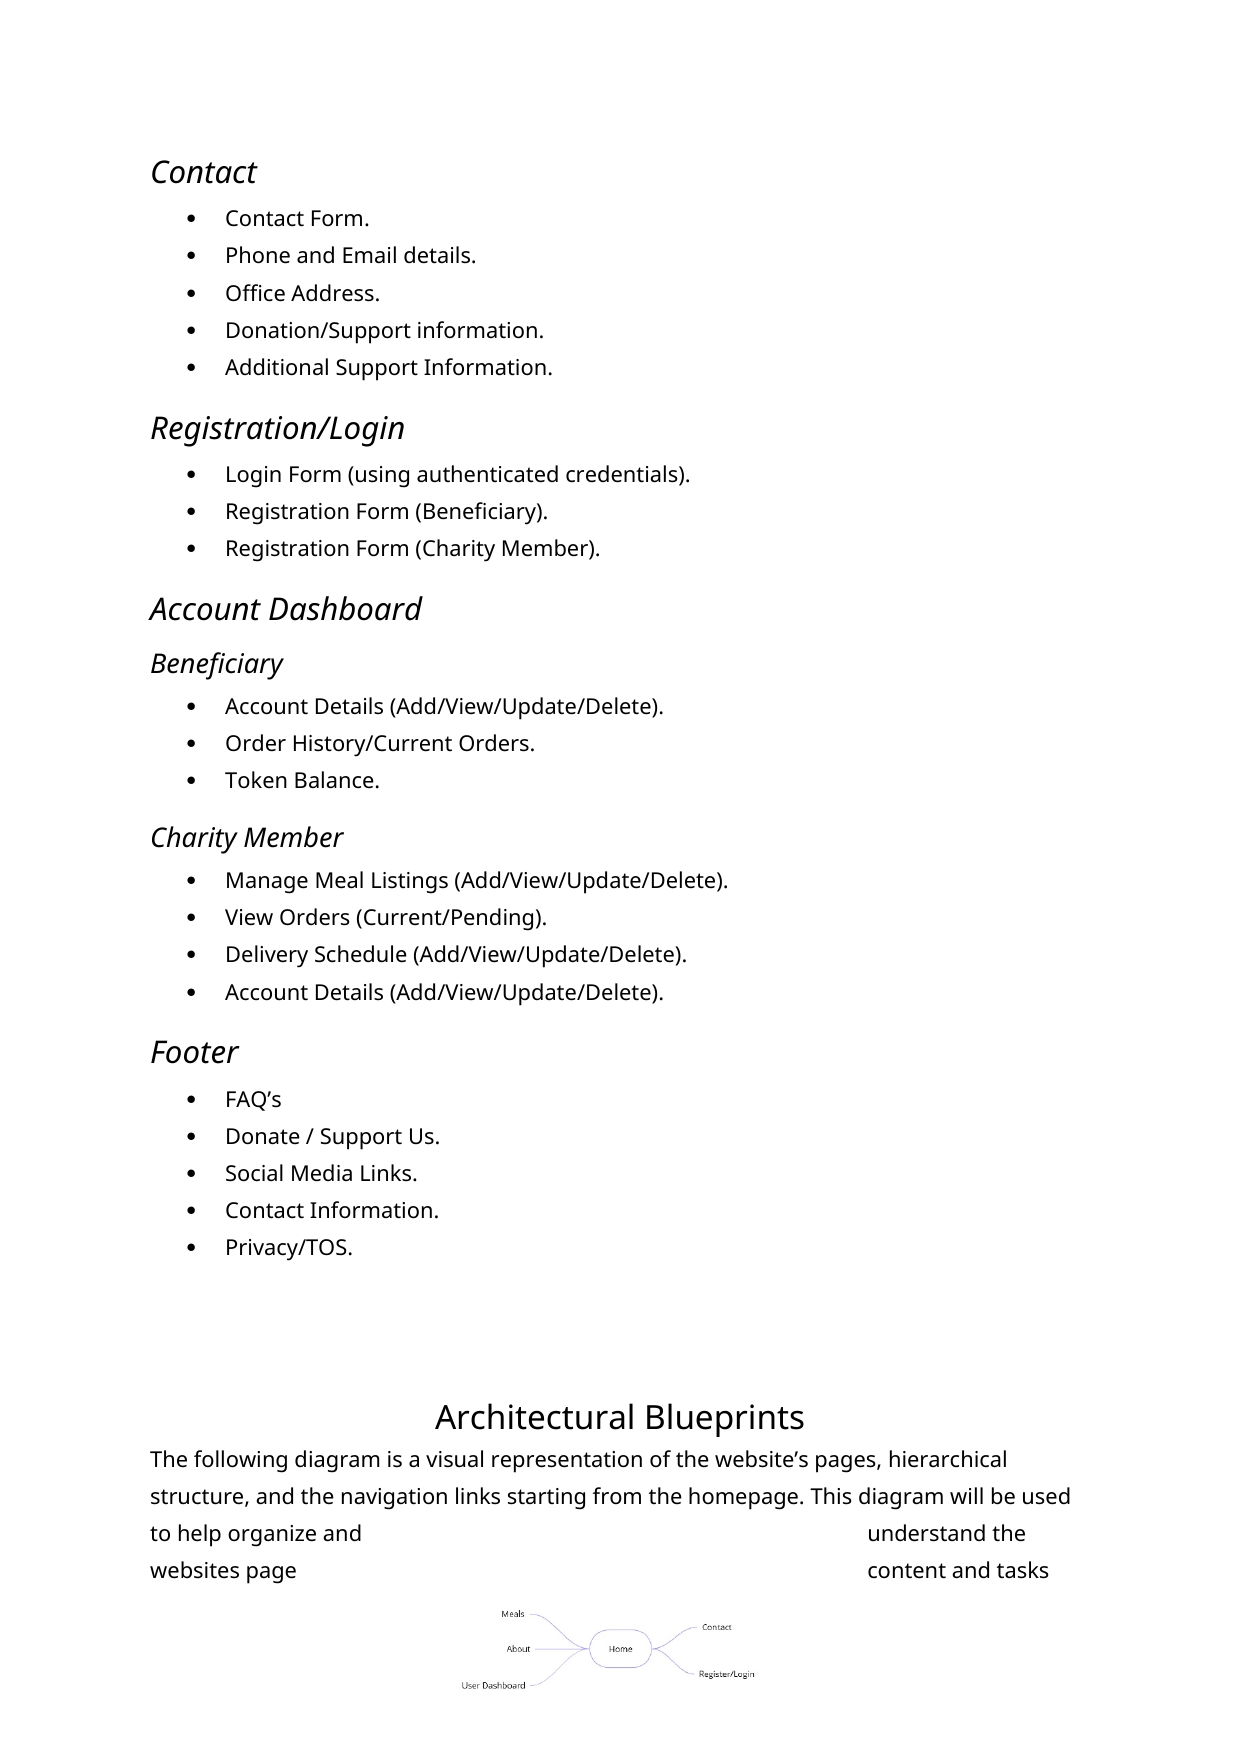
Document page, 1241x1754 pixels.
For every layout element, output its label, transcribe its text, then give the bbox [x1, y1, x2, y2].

subtitle Registration/Login [150, 406, 1090, 448]
subtitle Contact [150, 150, 1090, 193]
list Delivery Schedule (Add/View/Update/Delete). [187, 939, 1090, 969]
list Registration Form (Beneficiary). [187, 496, 1090, 526]
list Additional Support Information. [187, 352, 1090, 382]
list Social Media Links. [187, 1158, 1090, 1188]
list Phone and Email details. [187, 240, 1090, 270]
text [150, 1443, 1090, 1585]
list Manage Meal Listings (Add/View/Update/Delete). [187, 865, 1090, 895]
subtitle Beneficiary [150, 645, 1090, 682]
list Login Form (using authenticated credentials). [187, 459, 1090, 489]
subtitle Architectural Blueprints [150, 1394, 1090, 1439]
list Contact Information. [187, 1195, 1090, 1225]
list Privacy/TOS. [187, 1232, 1090, 1262]
picture [392, 1543, 849, 1754]
list Account Details (Add/View/Update/Delete). [187, 977, 1090, 1006]
subtitle Footer [150, 1030, 1090, 1073]
list Office Address. [187, 278, 1090, 307]
list Token Balance. [187, 765, 1090, 795]
subtitle Account Dashboard [150, 587, 1090, 630]
list FAQ’s [187, 1084, 1090, 1113]
list View Orders (Current/Pending). [187, 902, 1090, 932]
list Account Details (Add/View/Update/Delete). [187, 691, 1090, 721]
list Donation/Support information. [187, 315, 1090, 344]
subtitle Charity Member [150, 819, 1090, 856]
list Registration Form (Charity Member). [187, 533, 1090, 563]
list Contact Form. [187, 203, 1090, 233]
list Order History/Current Orders. [187, 728, 1090, 758]
list Donate / Support Us. [187, 1121, 1090, 1151]
